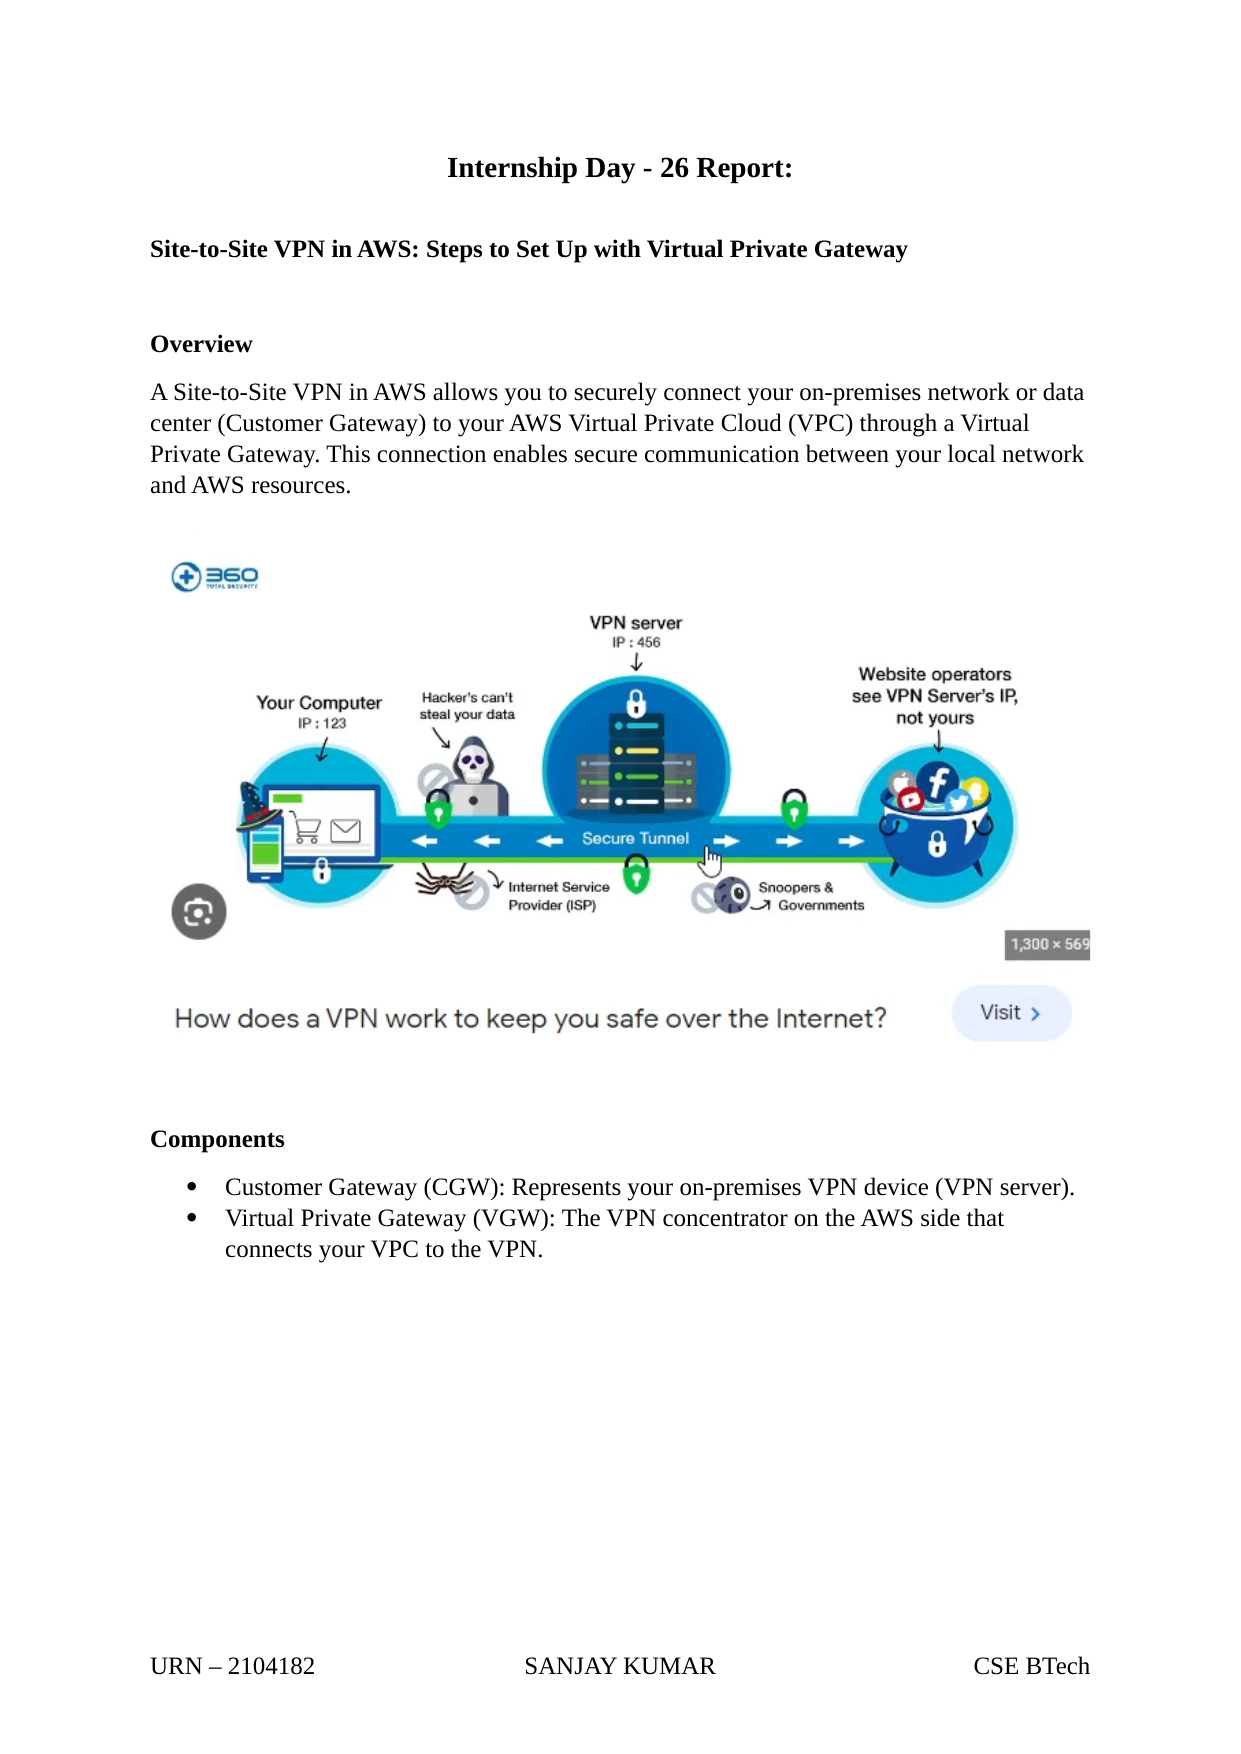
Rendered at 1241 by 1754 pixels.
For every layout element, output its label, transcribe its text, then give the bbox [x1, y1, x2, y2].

text Components [150, 1124, 1090, 1153]
text Overview [150, 329, 1090, 358]
list Virtual Private Gateway (VGW): The VPN concentrator on the AWS side that connects your VPC to the VPN. [187, 1203, 1090, 1324]
text A Site-to-Site VPN in AWS allows you to securely connect your on-premises network or data center (Customer Gateway) to your AWS Virtual Private Cloud (VPC) through a Virtual Private Gateway. This connection enables secure communication between your local network and AWS resources. [150, 377, 1090, 532]
text Site-to-Site VPN in AWS: Steps to Set Up with Virtual Private Gateway [150, 203, 1090, 263]
list Customer Gateway (CGW): Represents your on-premises VPN device (VPN server). [187, 1172, 1090, 1200]
picture [150, 532, 1091, 1058]
text Internship Day - 26 Report: [150, 150, 1090, 183]
